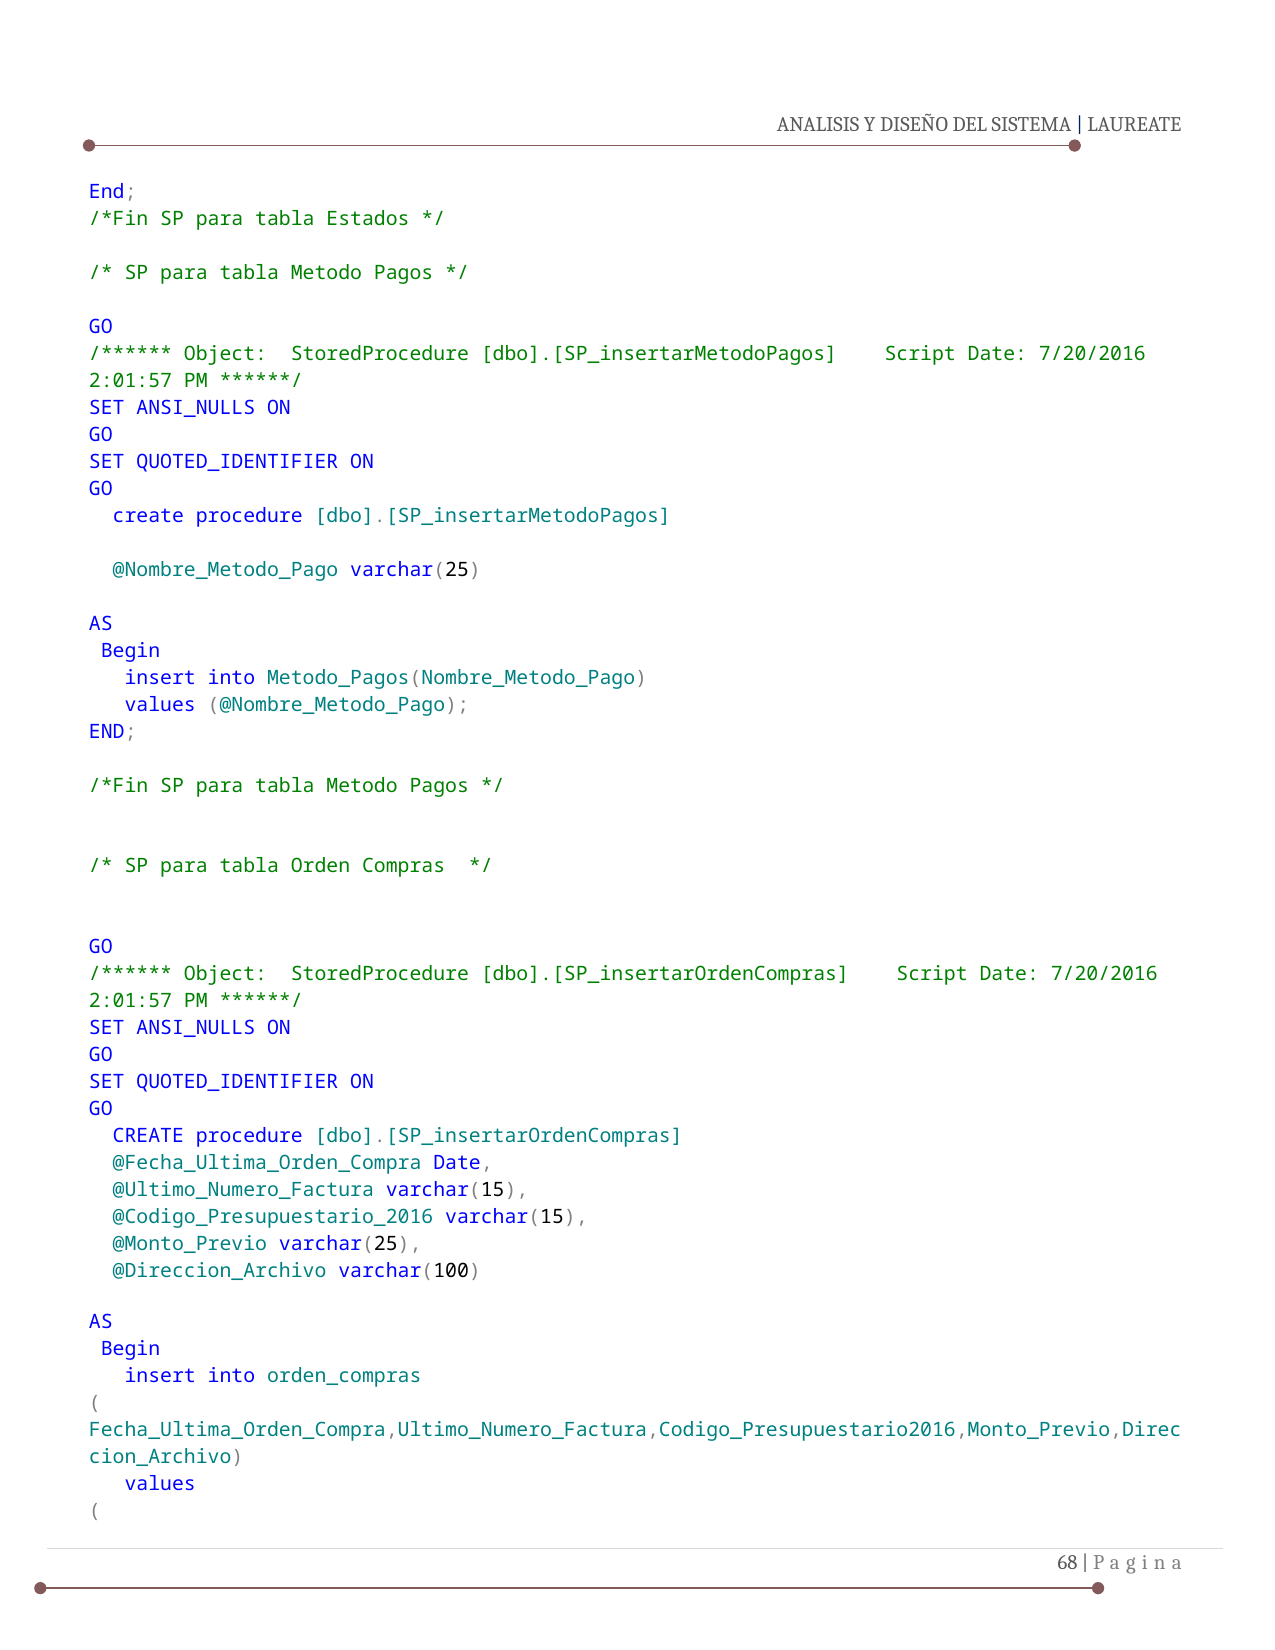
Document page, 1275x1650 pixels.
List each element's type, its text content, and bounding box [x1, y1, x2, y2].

text GO [89, 420, 1181, 447]
text GO [89, 474, 1181, 501]
text @Direccion_Archivo varchar(100) [89, 1256, 1181, 1283]
text GO [89, 933, 1181, 960]
text AS [89, 1307, 1181, 1334]
text create procedure [dbo].[SP_insertarMetodoPagos] [89, 501, 1181, 528]
text /****** Object: StoredProcedure [dbo].[SP_insertarOrdenCompras] Script Date: 7/20/2016 2:01:57 PM ******/ [89, 960, 1181, 1014]
text @Codigo_Presupuestario_2016 varchar(15), [89, 1202, 1181, 1229]
text values (@Nombre_Metodo_Pago); [89, 690, 1181, 717]
text @Nombre_Metodo_Pago varchar(25) [89, 555, 1181, 582]
text END; [89, 717, 1181, 744]
text insert into orden_compras (Fecha_Ultima_Orden_Compra,Ultimo_Numero_Factura,Codigo_Presupuestario2016,Monto_Previo,Direccion_Archivo) [89, 1361, 1181, 1469]
text SET ANSI_NULLS ON [89, 1014, 1181, 1041]
text @Ultimo_Numero_Factura varchar(15), [89, 1176, 1181, 1202]
text CREATE procedure [dbo].[SP_insertarOrdenCompras] [89, 1122, 1181, 1148]
text AS [89, 609, 1181, 636]
text /****** Object: StoredProcedure [dbo].[SP_insertarMetodoPagos] Script Date: 7/20/2016 2:01:57 PM ******/ [89, 339, 1181, 393]
text @Monto_Previo varchar(25), [89, 1229, 1181, 1256]
text /*Fin SP para tabla Metodo Pagos */ [89, 771, 1181, 798]
text /*Fin SP para tabla Estados */ [89, 204, 1181, 231]
text /* SP para tabla Orden Compras */ [89, 852, 1181, 879]
text @Fecha_Ultima_Orden_Compra Date, [89, 1148, 1181, 1176]
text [89, 1469, 1181, 1523]
text insert into Metodo_Pagos(Nombre_Metodo_Pago) [89, 663, 1181, 690]
text GO [89, 312, 1181, 339]
text SET ANSI_NULLS ON [89, 393, 1181, 420]
text End; [89, 177, 1181, 204]
text GO [89, 1041, 1181, 1068]
text Begin [89, 1334, 1181, 1361]
text Begin [89, 636, 1181, 663]
text GO [89, 1094, 1181, 1122]
text SET QUOTED_IDENTIFIER ON [89, 447, 1181, 474]
text SET QUOTED_IDENTIFIER ON [89, 1068, 1181, 1094]
text /* SP para tabla Metodo Pagos */ [89, 258, 1181, 285]
